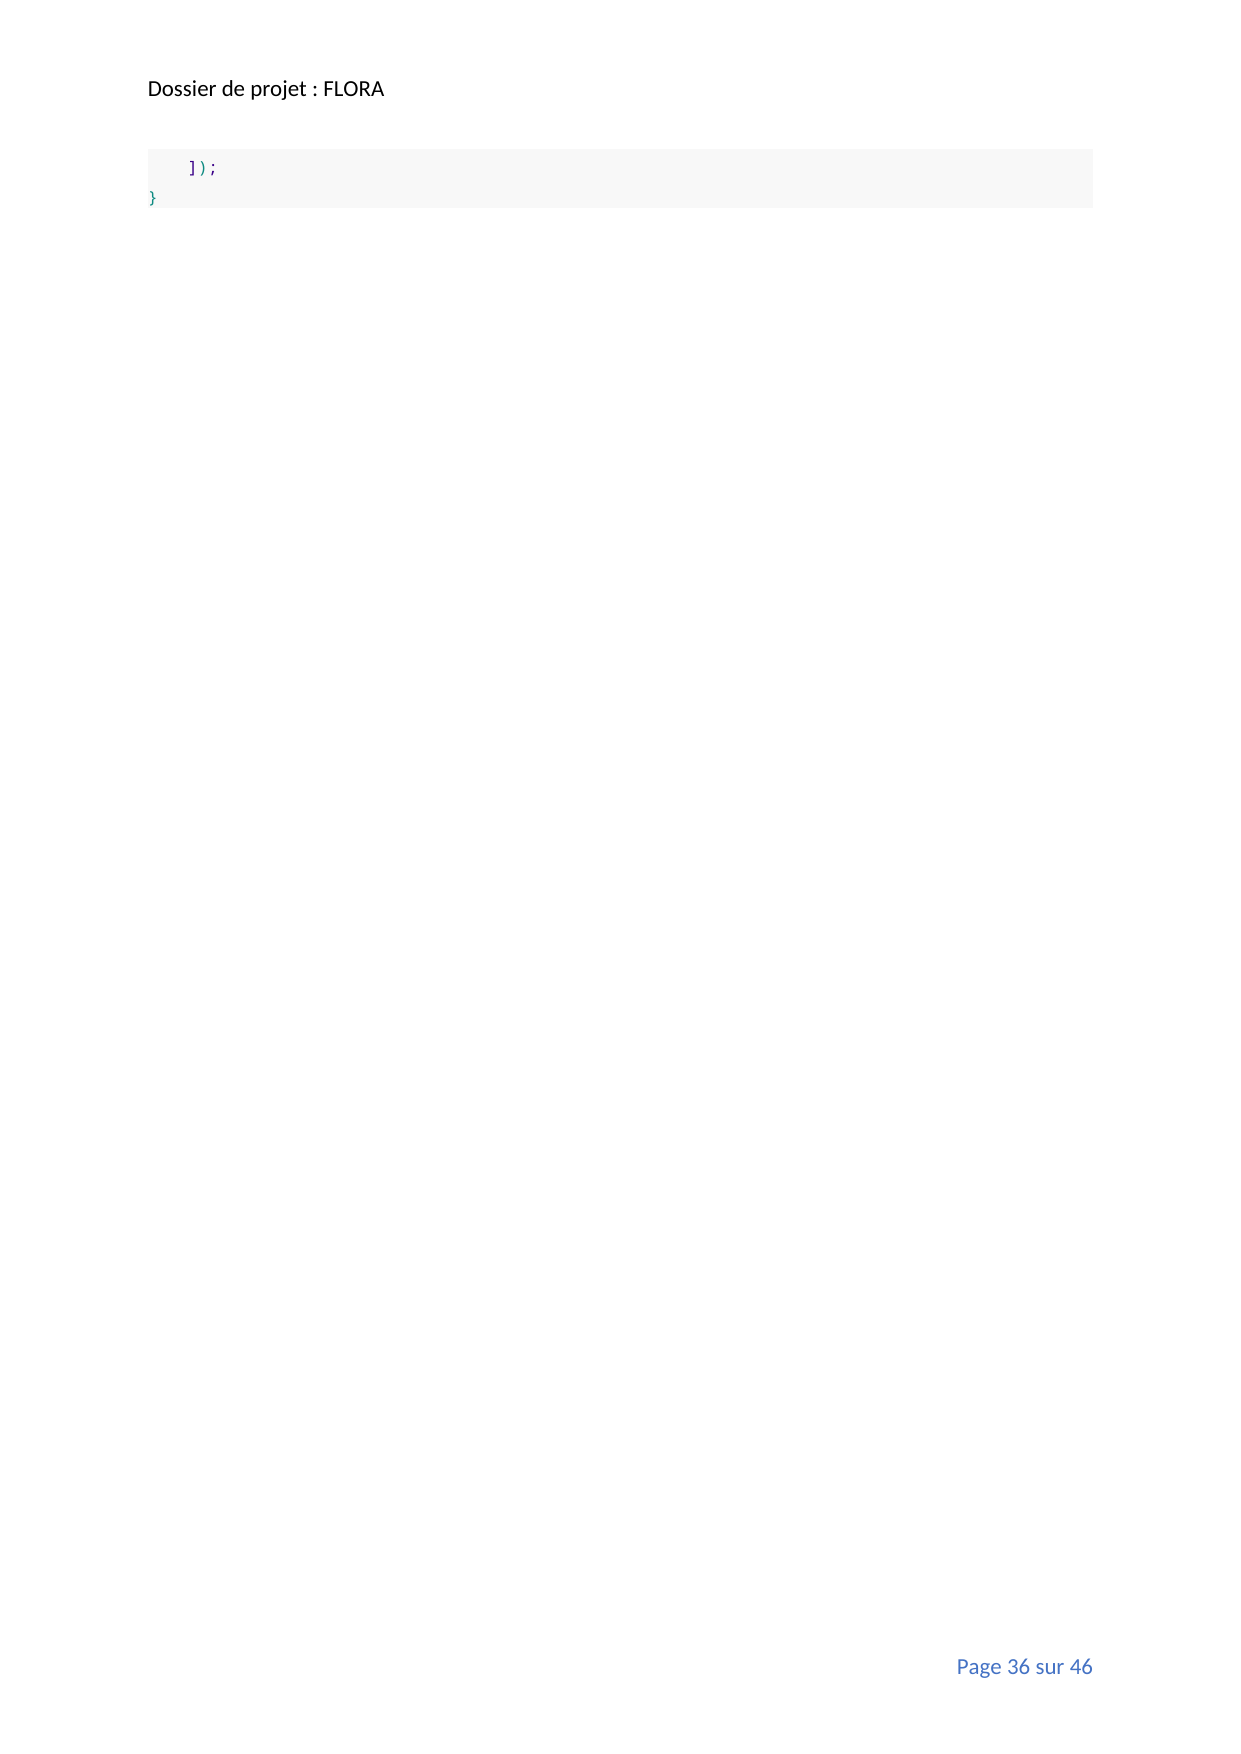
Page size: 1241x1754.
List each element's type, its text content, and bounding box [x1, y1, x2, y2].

text } [148, 179, 1093, 208]
text ]); [148, 149, 1093, 179]
